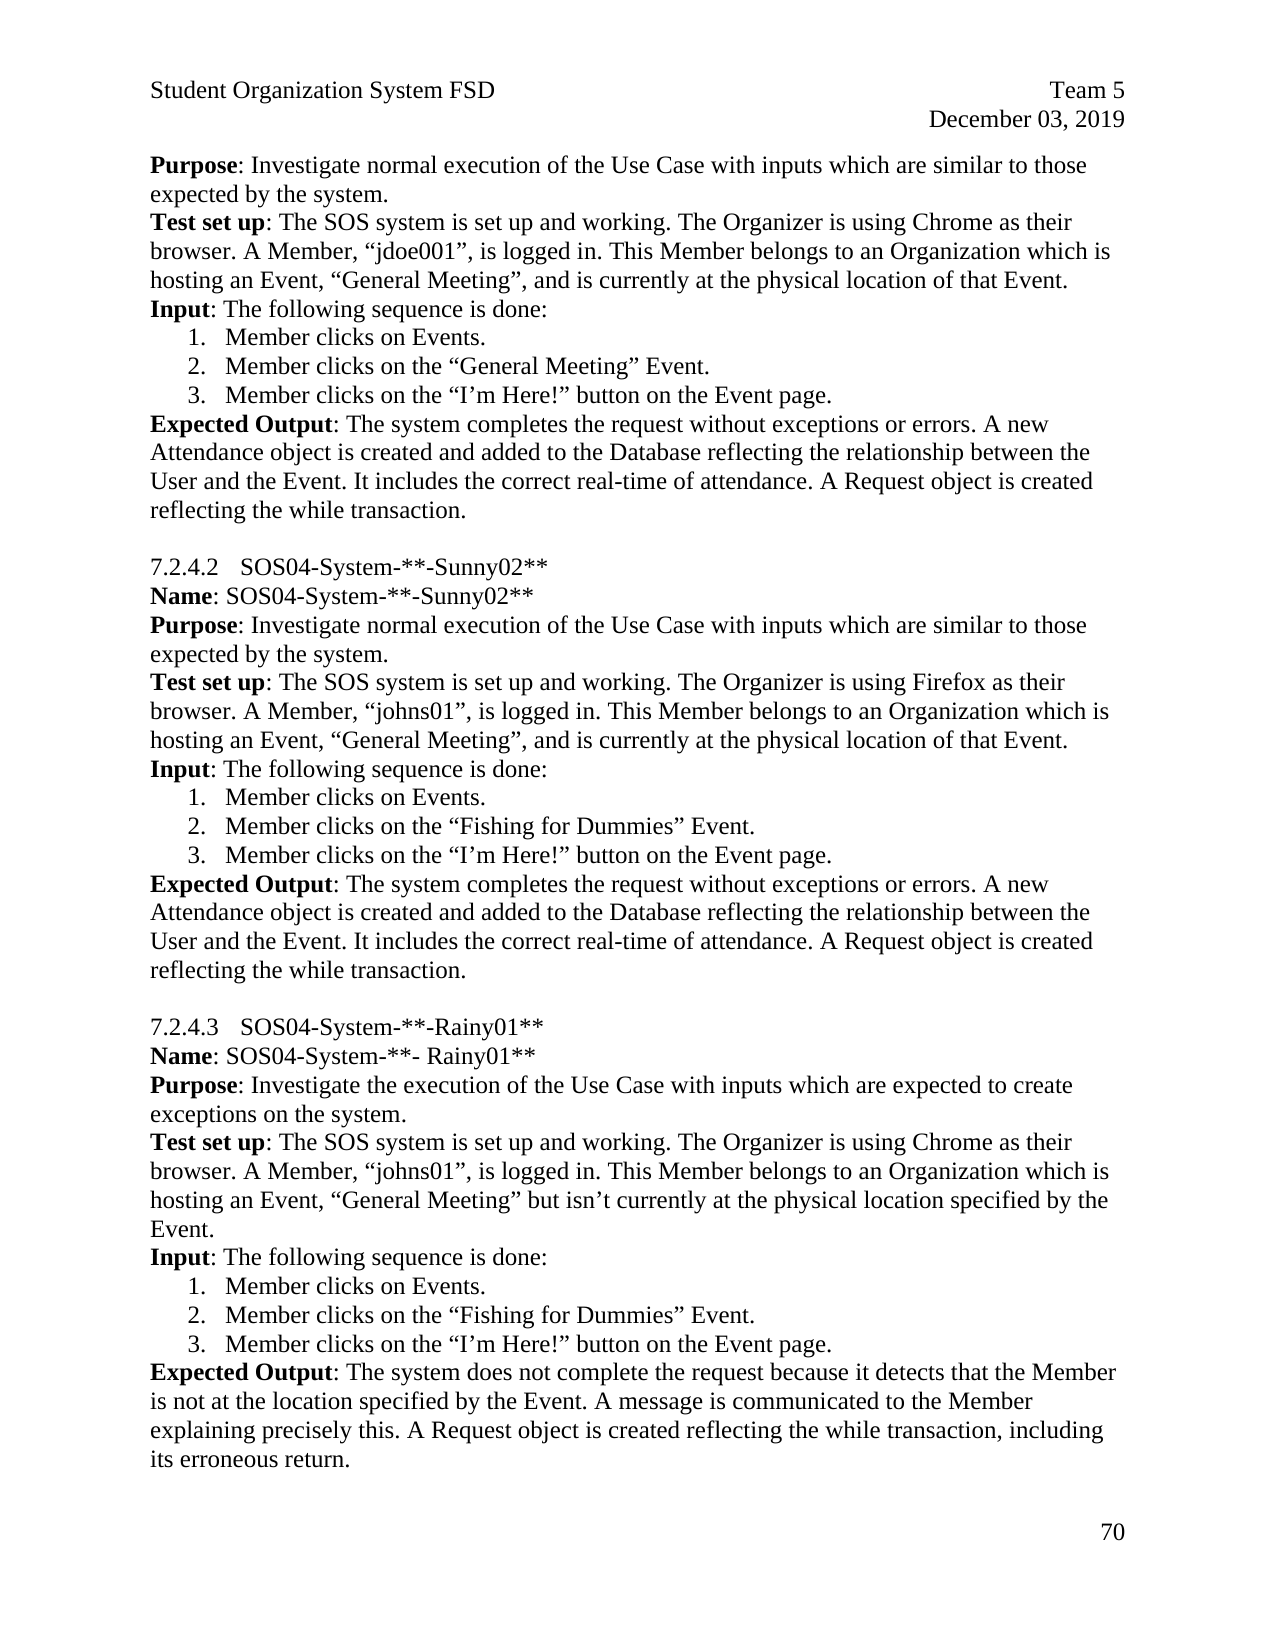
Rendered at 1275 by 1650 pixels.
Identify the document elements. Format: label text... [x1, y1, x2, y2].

list Member clicks on the “Fishing for Dummies” Event. [187, 811, 1125, 840]
text Purpose: Investigate normal execution of the Use Case with inputs which are similar to those expected by the system. [150, 150, 1125, 207]
text Purpose: Investigate the execution of the Use Case with inputs which are expected to create exceptions on the system. [150, 1070, 1125, 1127]
text Test set up: The SOS system is set up and working. The Organizer is using Chrome as their browser. A Member, “jdoe001”, is logged in. This Member belongs to an Organization which is hosting an Event, “General Meeting”, and is currently at the physical location of that Event. [150, 207, 1125, 294]
subtitle SOS04-System-**-Rainy01** [150, 1012, 1125, 1041]
list Member clicks on the “I’m Here!” button on the Event page. [187, 1329, 1125, 1357]
list Member clicks on the “I’m Here!” button on the Event page. [187, 380, 1125, 409]
text Expected Output: The system completes the request without exceptions or errors. A new Attendance object is created and added to the Database reflecting the relationship between the User and the Event. It includes the correct real-time of attendance. A Request object is created reflecting the while transaction. [150, 409, 1125, 524]
text Input: The following sequence is done: [150, 754, 1125, 782]
list Member clicks on the “General Meeting” Event. [187, 351, 1125, 380]
list Member clicks on the “Fishing for Dummies” Event. [187, 1300, 1125, 1329]
text Name: SOS04-System-**- Rainy01** [150, 1041, 1125, 1070]
list Member clicks on Events. [187, 322, 1125, 351]
text Test set up: The SOS system is set up and working. The Organizer is using Chrome as their browser. A Member, “johns01”, is logged in. This Member belongs to an Organization which is hosting an Event, “General Meeting” but isn’t currently at the physical location specified by the Event. [150, 1127, 1125, 1242]
text Test set up: The SOS system is set up and working. The Organizer is using Firefox as their browser. A Member, “johns01”, is logged in. This Member belongs to an Organization which is hosting an Event, “General Meeting”, and is currently at the physical location of that Event. [150, 667, 1125, 754]
text Purpose: Investigate normal execution of the Use Case with inputs which are similar to those expected by the system. [150, 610, 1125, 667]
text Expected Output: The system does not complete the request because it detects that the Member is not at the location specified by the Event. A message is communicated to the Member explaining precisely this. A Request object is created reflecting the while transaction, including its erroneous return. [150, 1357, 1125, 1472]
list Member clicks on the “I’m Here!” button on the Event page. [187, 840, 1125, 869]
subtitle SOS04-System-**-Sunny02** [150, 552, 1125, 581]
text Input: The following sequence is done: [150, 1242, 1125, 1271]
list Member clicks on Events. [187, 782, 1125, 811]
text Expected Output: The system completes the request without exceptions or errors. A new Attendance object is created and added to the Database reflecting the relationship between the User and the Event. It includes the correct real-time of attendance. A Request object is created reflecting the while transaction. [150, 869, 1125, 984]
text Input: The following sequence is done: [150, 294, 1125, 322]
list Member clicks on Events. [187, 1271, 1125, 1300]
text Name: SOS04-System-**-Sunny02** [150, 581, 1125, 610]
